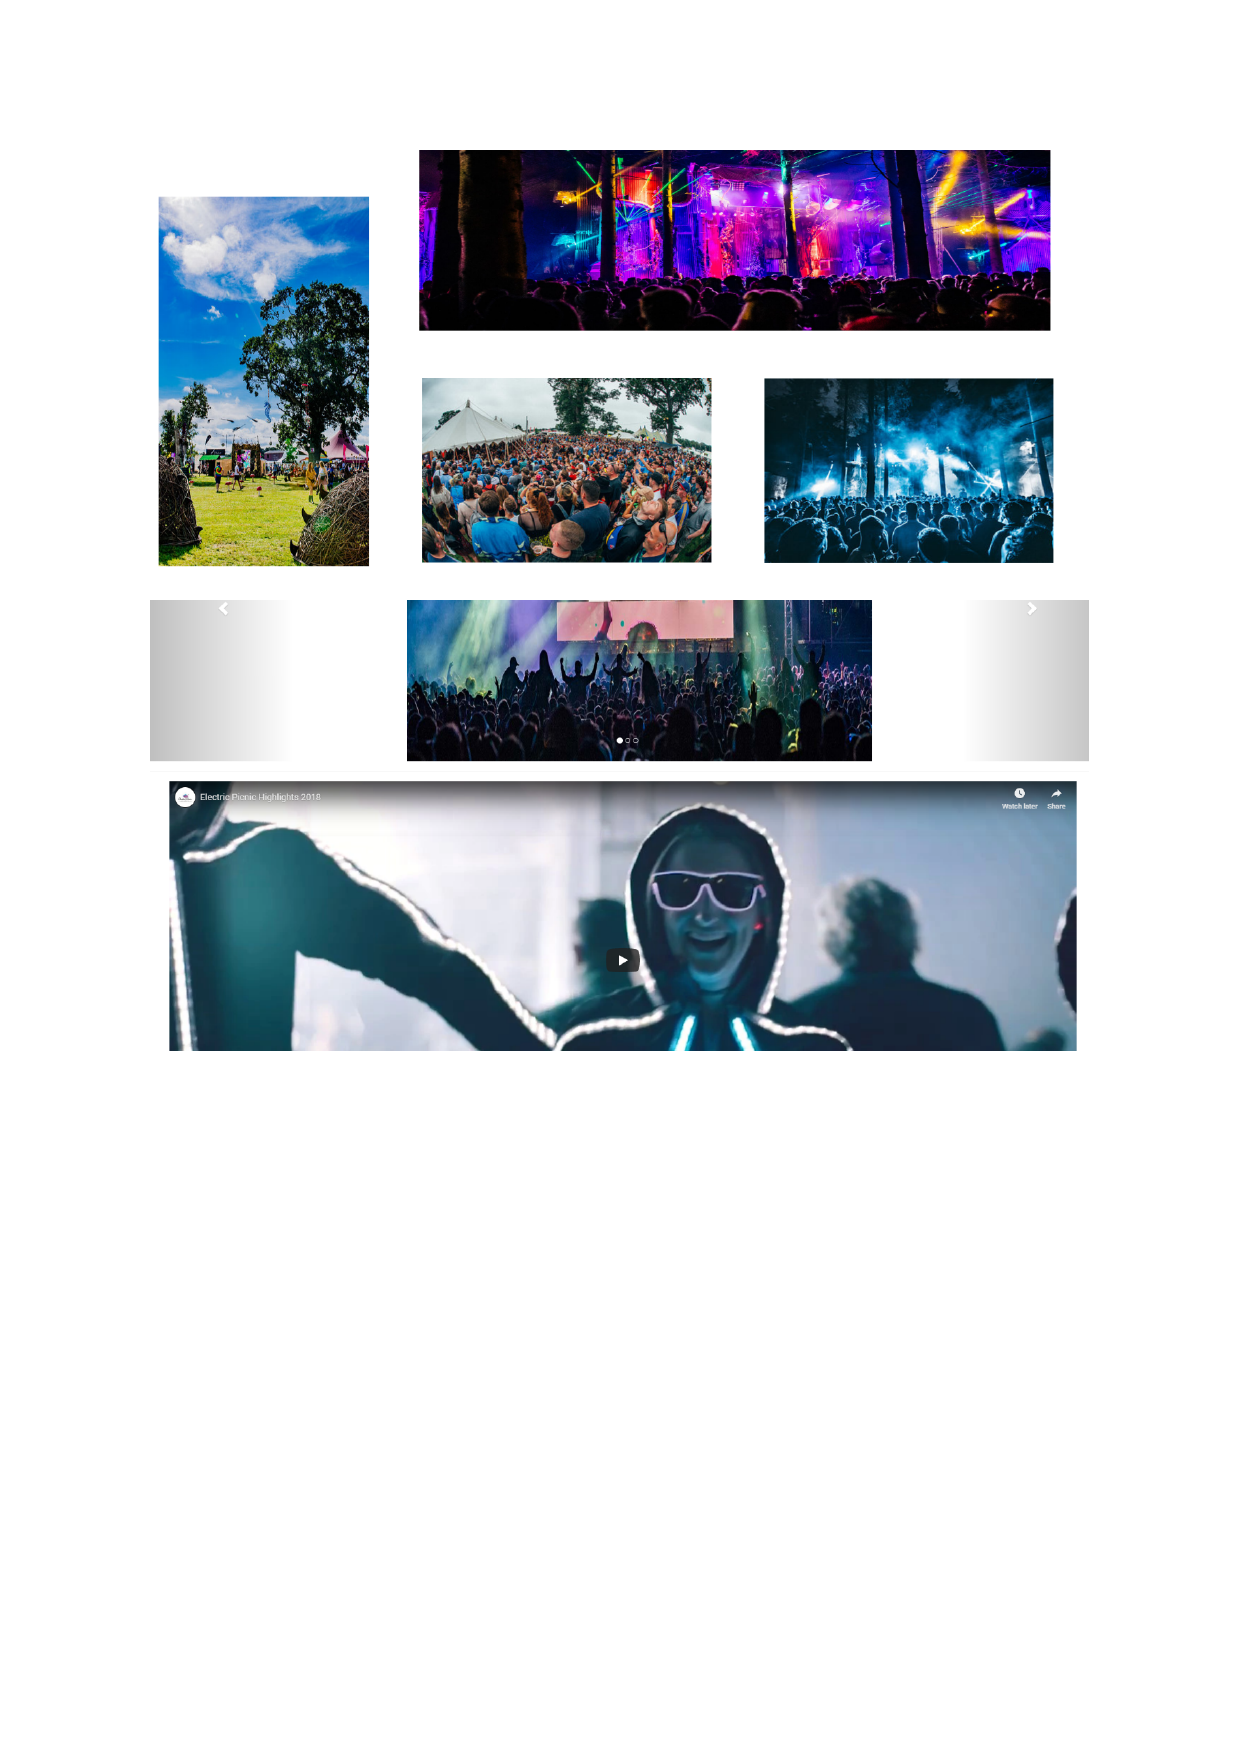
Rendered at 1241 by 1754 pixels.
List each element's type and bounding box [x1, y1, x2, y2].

picture [150, 600, 1089, 1051]
picture [150, 150, 1091, 599]
